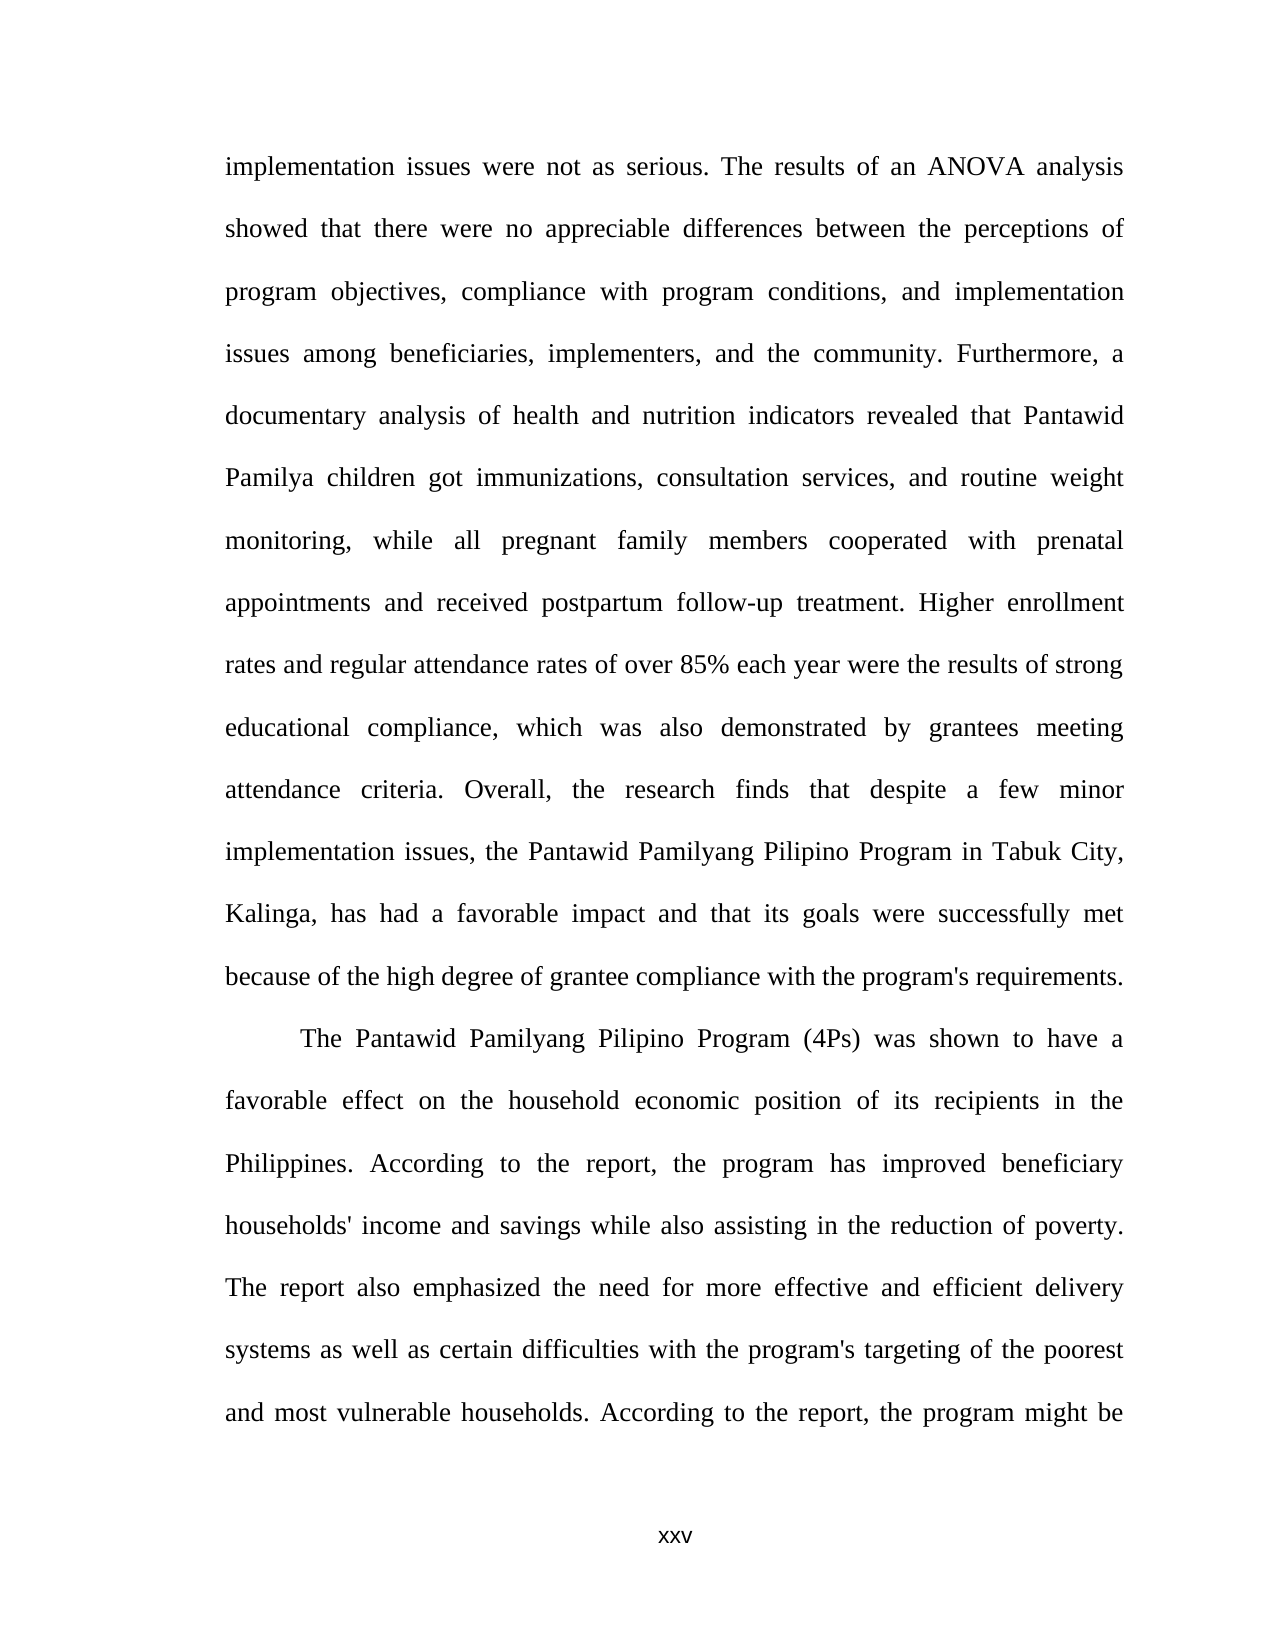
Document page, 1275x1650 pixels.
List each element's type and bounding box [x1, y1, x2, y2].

text [225, 1022, 1125, 1427]
text [225, 150, 1125, 991]
